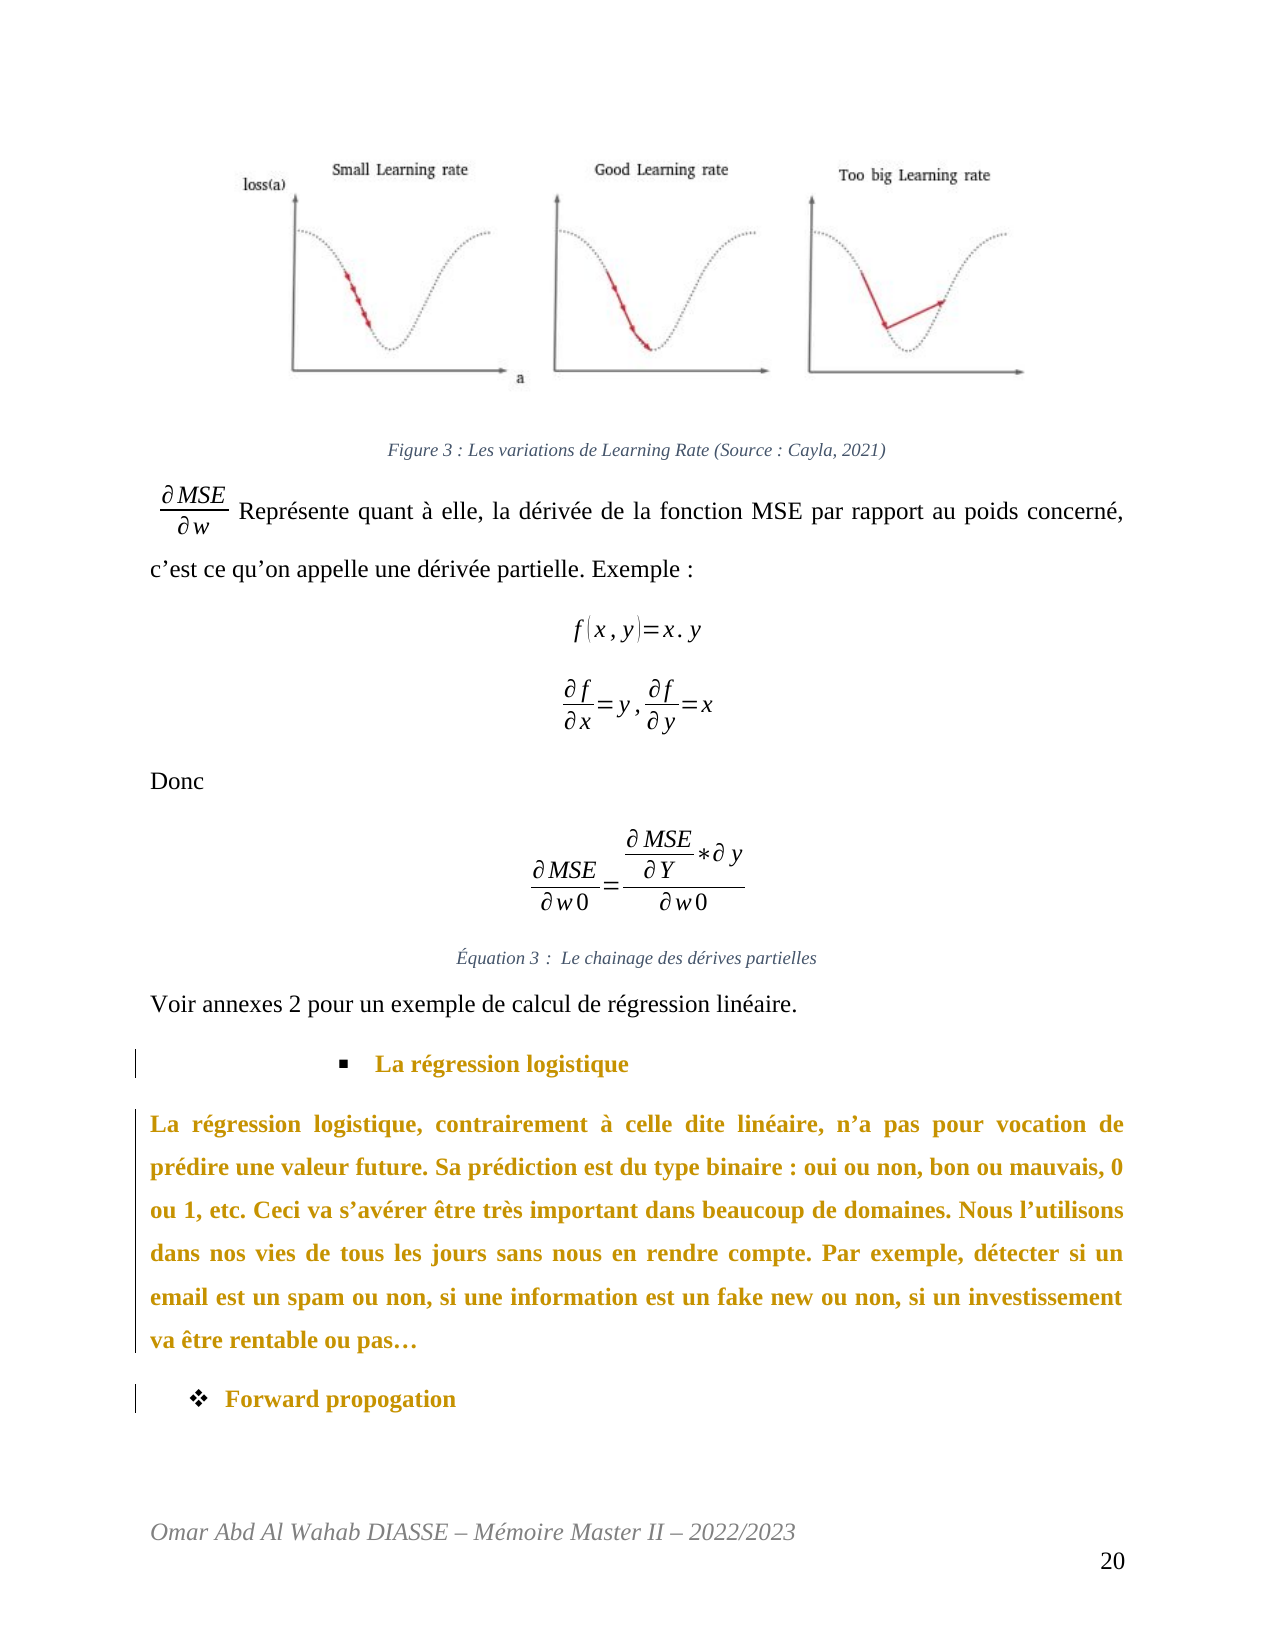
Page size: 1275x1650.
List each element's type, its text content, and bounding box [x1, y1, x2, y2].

text Donc [150, 766, 1125, 795]
text Voir annexes 2 pour un exemple de calcul de régression linéaire. [150, 989, 1125, 1018]
list La régression logistique [337, 1049, 1125, 1078]
list Forward propogation [187, 1384, 1125, 1413]
picture [234, 150, 1041, 408]
text La régression logistique, contrairement à celle dite linéaire, n’a pas pour vocation de prédire une valeur future. Sa prédiction est du type binaire : oui ou non, bon ou mauvais, 0 ou 1, etc. Ceci va s’avérer être très important dans beaucoup de domaines. Nous l’utilisons dans nos vies de tous les jours sans nous en rendre compte. Par exemple, détecter si un email est un spam ou non, si une information est un fake new ou non, si un investissement va être rentable ou pas… [150, 1109, 1125, 1353]
text Figure 3 : Les variations de Learning Rate (Source : Cayla, 2021) [150, 439, 1125, 460]
text Équation 3 : Le chainage des dérives partielles [150, 947, 1125, 969]
text Représente quant à elle, la dérivée de la fonction MSE par rapport au poids concerné, c’est ce qu’on appelle une dérivée partielle. Exemple : [150, 481, 1125, 583]
